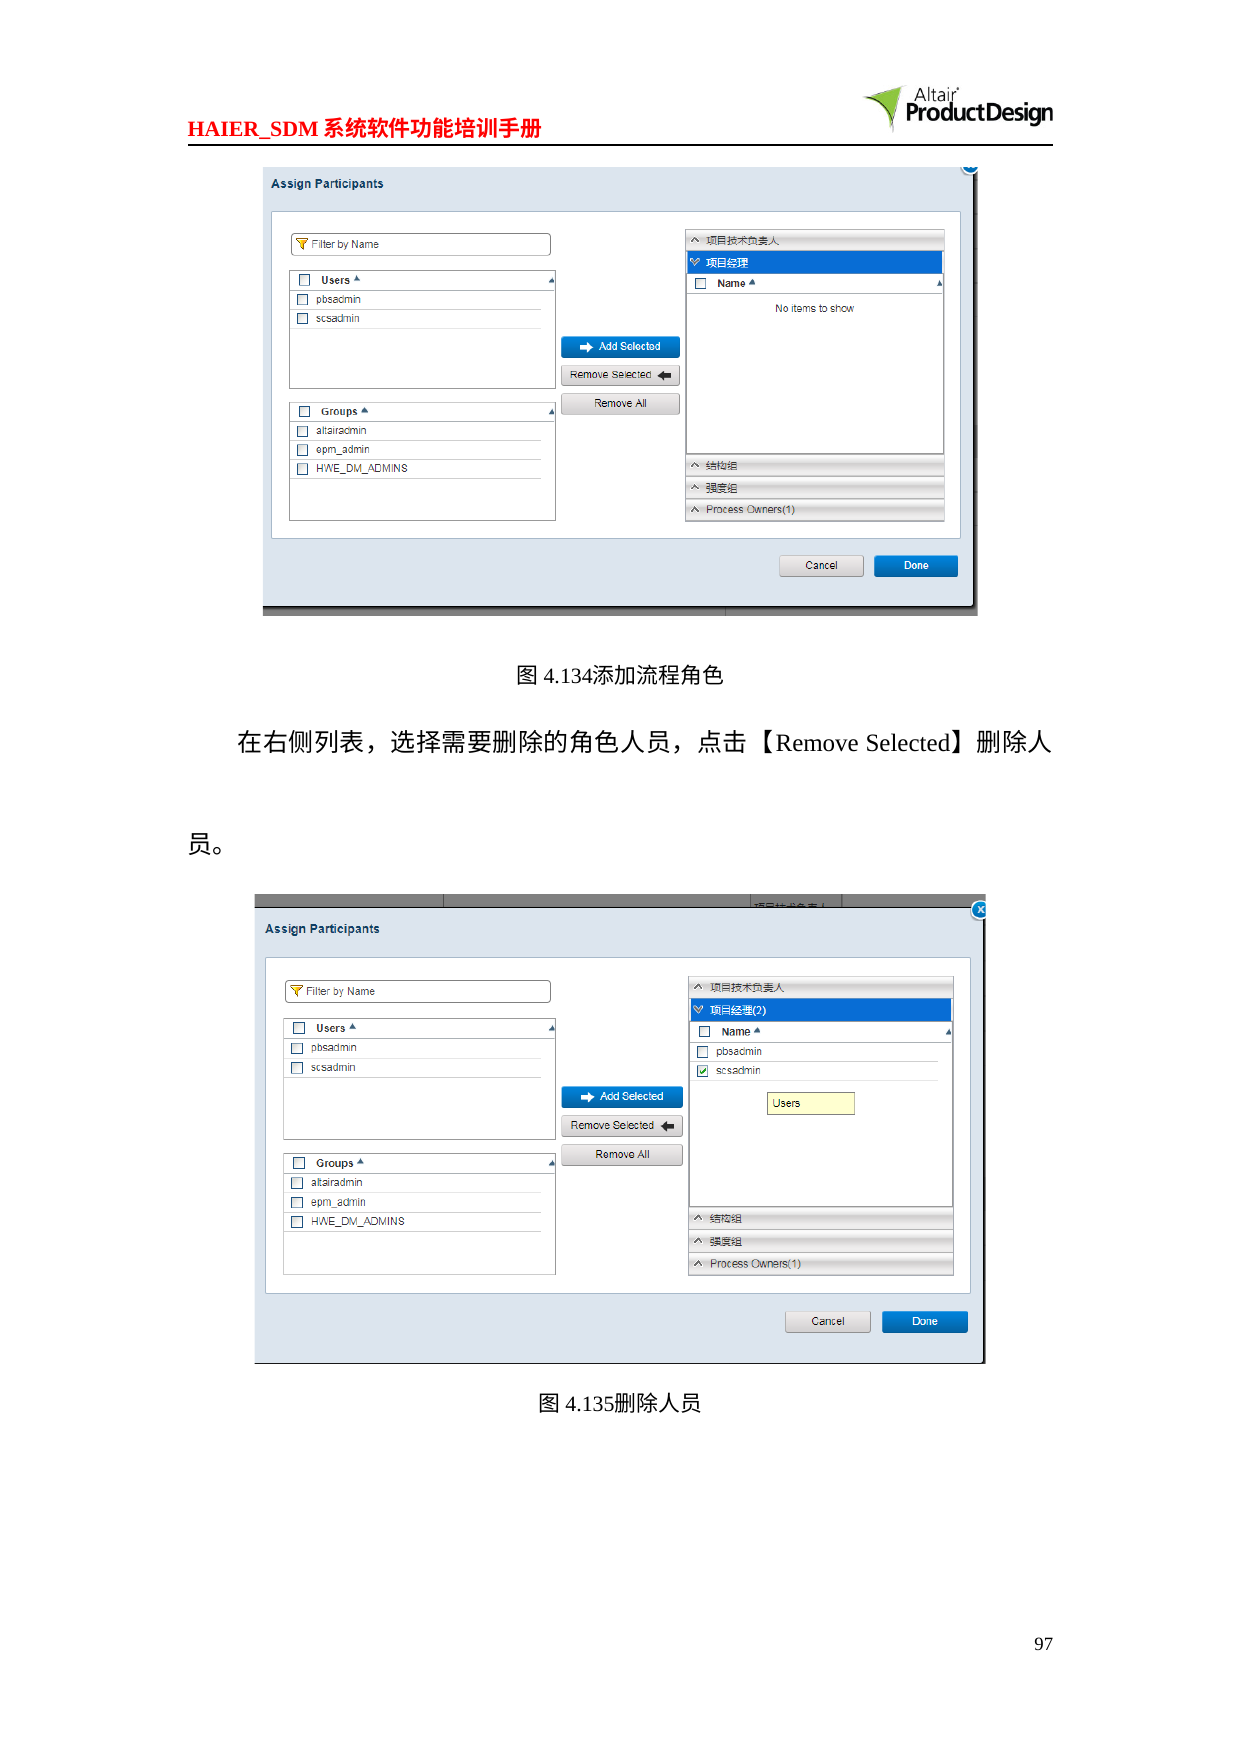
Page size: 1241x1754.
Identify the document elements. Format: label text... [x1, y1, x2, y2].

picture [254, 894, 986, 1364]
picture [262, 167, 978, 616]
text 在右侧列表，选择需要删除的角色人员，点击【Remove Selected】删除人员。 [187, 707, 1053, 877]
picture [862, 76, 1053, 137]
